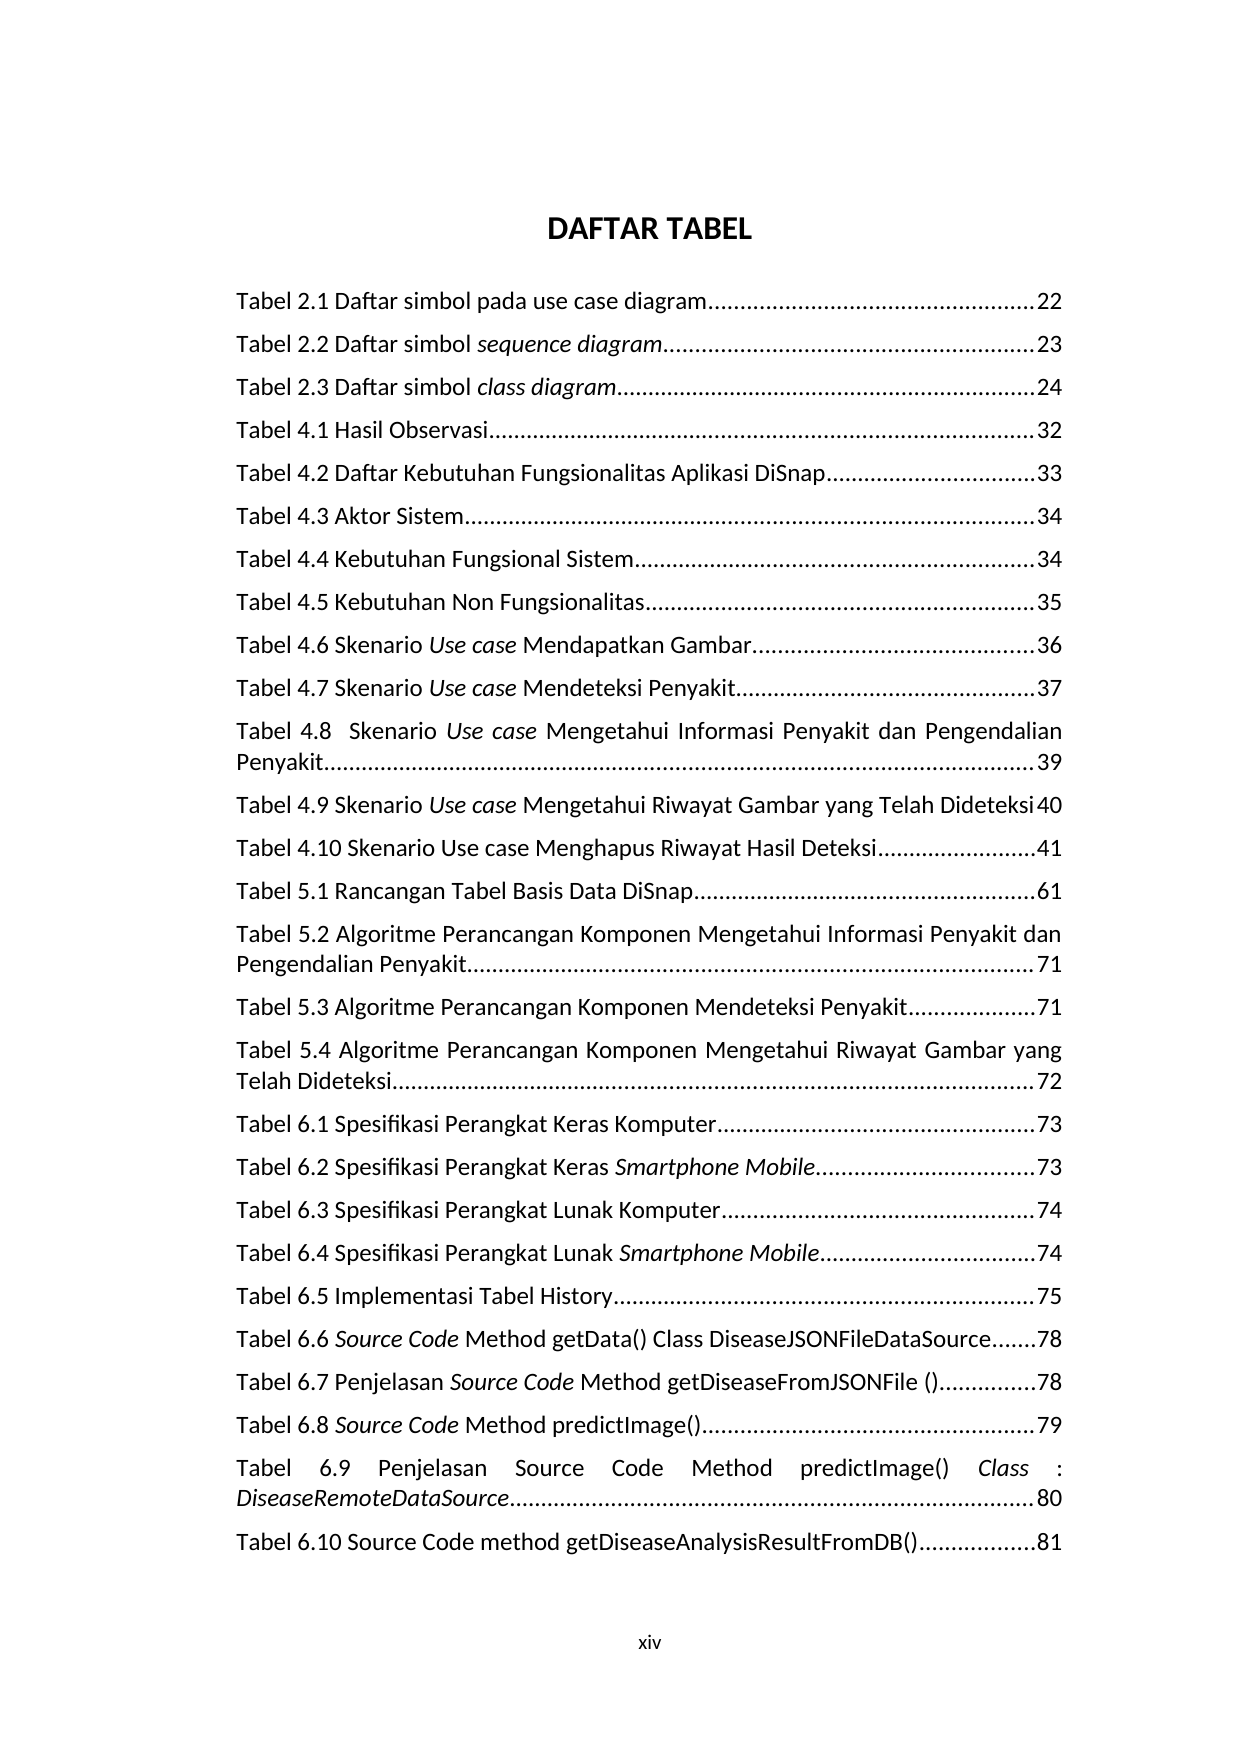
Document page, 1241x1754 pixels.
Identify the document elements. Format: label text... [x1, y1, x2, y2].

text Tabel 4.7 Skenario Use case Mendeteksi Penyakit 37 [236, 672, 1063, 703]
text Tabel 5.3 Algoritme Perancangan Komponen Mendeteksi Penyakit 71 [236, 991, 1063, 1022]
text Tabel 4.8 Skenario Use case Mengetahui Informasi Penyakit dan Pengendalian Penyakit 39 [236, 715, 1063, 776]
text Tabel 4.6 Skenario Use case Mendapatkan Gambar 36 [236, 629, 1063, 660]
text Tabel 4.2 Daftar Kebutuhan Fungsionalitas Aplikasi DiSnap 33 [236, 457, 1063, 488]
text Tabel 2.3 Daftar simbol class diagram 24 [236, 371, 1063, 402]
text Tabel 6.4 Spesifikasi Perangkat Lunak Smartphone Mobile 74 [236, 1237, 1063, 1267]
text Tabel 6.10 Source Code method getDiseaseAnalysisResultFromDB() 81 [236, 1526, 1063, 1556]
text Tabel 4.9 Skenario Use case Mengetahui Riwayat Gambar yang Telah Dideteksi 40 [236, 789, 1063, 819]
text Tabel 6.5 Implementasi Tabel History 75 [236, 1280, 1063, 1311]
text Tabel 4.5 Kebutuhan Non Fungsionalitas 35 [236, 586, 1063, 617]
text Tabel 4.4 Kebutuhan Fungsional Sistem 34 [236, 543, 1063, 574]
text Tabel 6.9 Penjelasan Source Code Method predictImage() Class : DiseaseRemoteDataSource 80 [236, 1452, 1063, 1513]
text Tabel 5.1 Rancangan Tabel Basis Data DiSnap 61 [236, 875, 1063, 905]
text Tabel 2.1 Daftar simbol pada use case diagram 22 [236, 285, 1063, 316]
text Tabel 2.2 Daftar simbol sequence diagram 23 [236, 328, 1063, 358]
text Tabel 5.2 Algoritme Perancangan Komponen Mengetahui Informasi Penyakit dan Pengendalian Penyakit 71 [236, 918, 1063, 979]
text Tabel 4.3 Aktor Sistem 34 [236, 500, 1063, 531]
text Tabel 6.6 Source Code Method getData() Class DiseaseJSONFileDataSource 78 [236, 1323, 1063, 1353]
text Tabel 6.1 Spesifikasi Perangkat Keras Komputer 73 [236, 1108, 1063, 1138]
text Tabel 6.3 Spesifikasi Perangkat Lunak Komputer 74 [236, 1194, 1063, 1224]
text Tabel 6.2 Spesifikasi Perangkat Keras Smartphone Mobile 73 [236, 1151, 1063, 1181]
text Tabel 4.10 Skenario Use case Menghapus Riwayat Hasil Deteksi 41 [236, 832, 1063, 862]
subtitle DAFTAR TABEL [236, 207, 1063, 247]
text Tabel 4.1 Hasil Observasi 32 [236, 414, 1063, 444]
text Tabel 6.7 Penjelasan Source Code Method getDiseaseFromJSONFile () 78 [236, 1366, 1063, 1397]
text Tabel 6.8 Source Code Method predictImage() 79 [236, 1409, 1063, 1439]
text Tabel 5.4 Algoritme Perancangan Komponen Mengetahui Riwayat Gambar yang Telah Dideteksi 72 [236, 1034, 1063, 1095]
